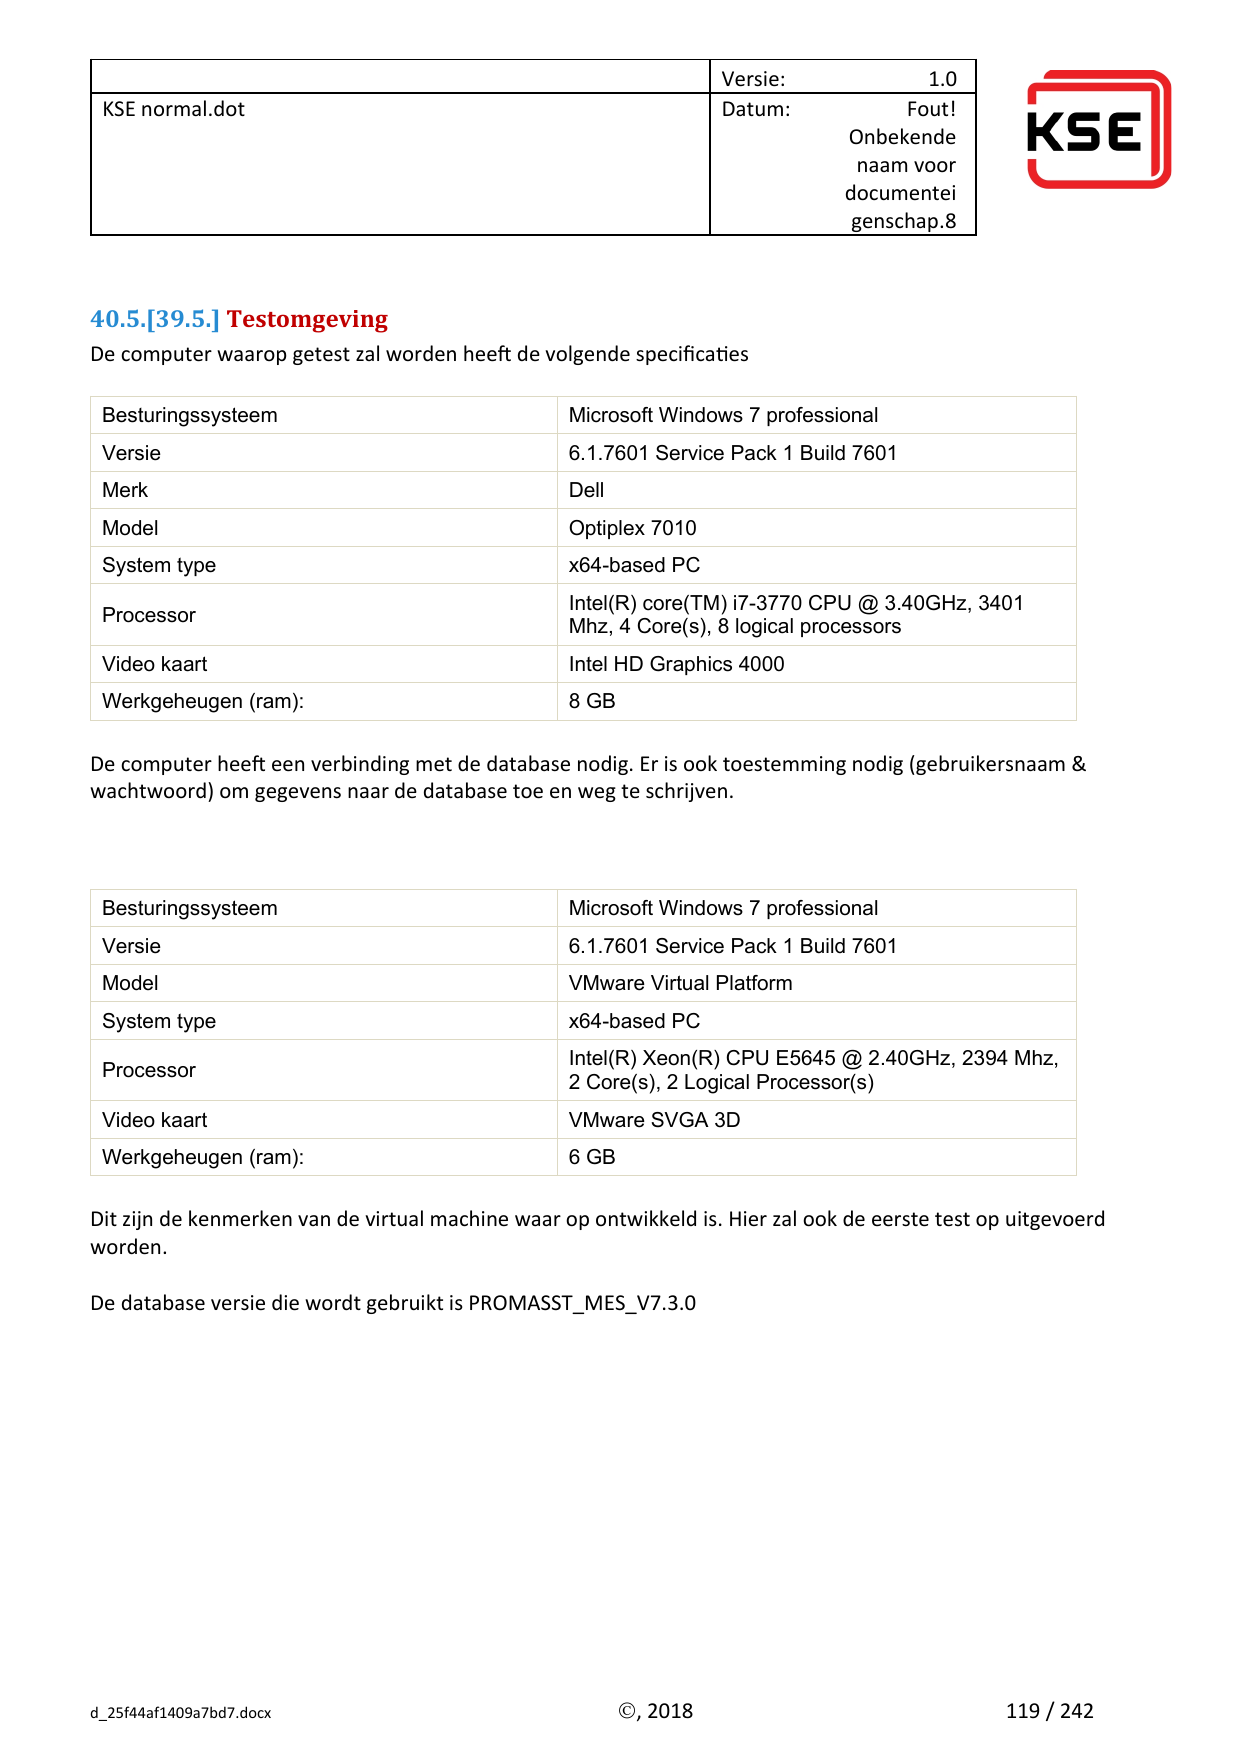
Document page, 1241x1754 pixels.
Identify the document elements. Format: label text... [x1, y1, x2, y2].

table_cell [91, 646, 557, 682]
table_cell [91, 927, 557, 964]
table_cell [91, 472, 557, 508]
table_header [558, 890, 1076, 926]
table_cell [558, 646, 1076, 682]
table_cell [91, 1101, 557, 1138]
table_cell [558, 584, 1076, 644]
text De computer heeft een verbinding met de database nodig. Er is ook toestemming nodig (gebruikersnaam & wachtwoord) om gegevens naar de database toe en weg te schrijven. [90, 749, 1150, 805]
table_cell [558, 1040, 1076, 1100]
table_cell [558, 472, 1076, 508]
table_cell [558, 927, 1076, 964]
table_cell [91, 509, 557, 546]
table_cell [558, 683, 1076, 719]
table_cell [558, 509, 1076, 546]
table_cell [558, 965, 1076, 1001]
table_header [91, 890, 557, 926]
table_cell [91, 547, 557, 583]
subtitle Testomgeving [90, 304, 1150, 333]
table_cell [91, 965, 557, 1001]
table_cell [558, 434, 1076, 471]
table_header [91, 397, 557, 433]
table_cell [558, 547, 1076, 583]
text De database versie die wordt gebruikt is PROMASST_MES_V7.3.0 [90, 1288, 1150, 1316]
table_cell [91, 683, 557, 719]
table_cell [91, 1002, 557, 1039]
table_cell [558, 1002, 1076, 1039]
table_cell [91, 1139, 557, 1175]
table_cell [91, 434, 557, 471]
picture [1027, 70, 1172, 189]
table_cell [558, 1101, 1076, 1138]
text Dit zijn de kenmerken van de virtual machine waar op ontwikkeld is. Hier zal ook de eerste test op uitgevoerd worden. [90, 1204, 1150, 1260]
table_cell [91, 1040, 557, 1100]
text De computer waarop getest zal worden heeft de volgende specificaties [90, 339, 1150, 368]
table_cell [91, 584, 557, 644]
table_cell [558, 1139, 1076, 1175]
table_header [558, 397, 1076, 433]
